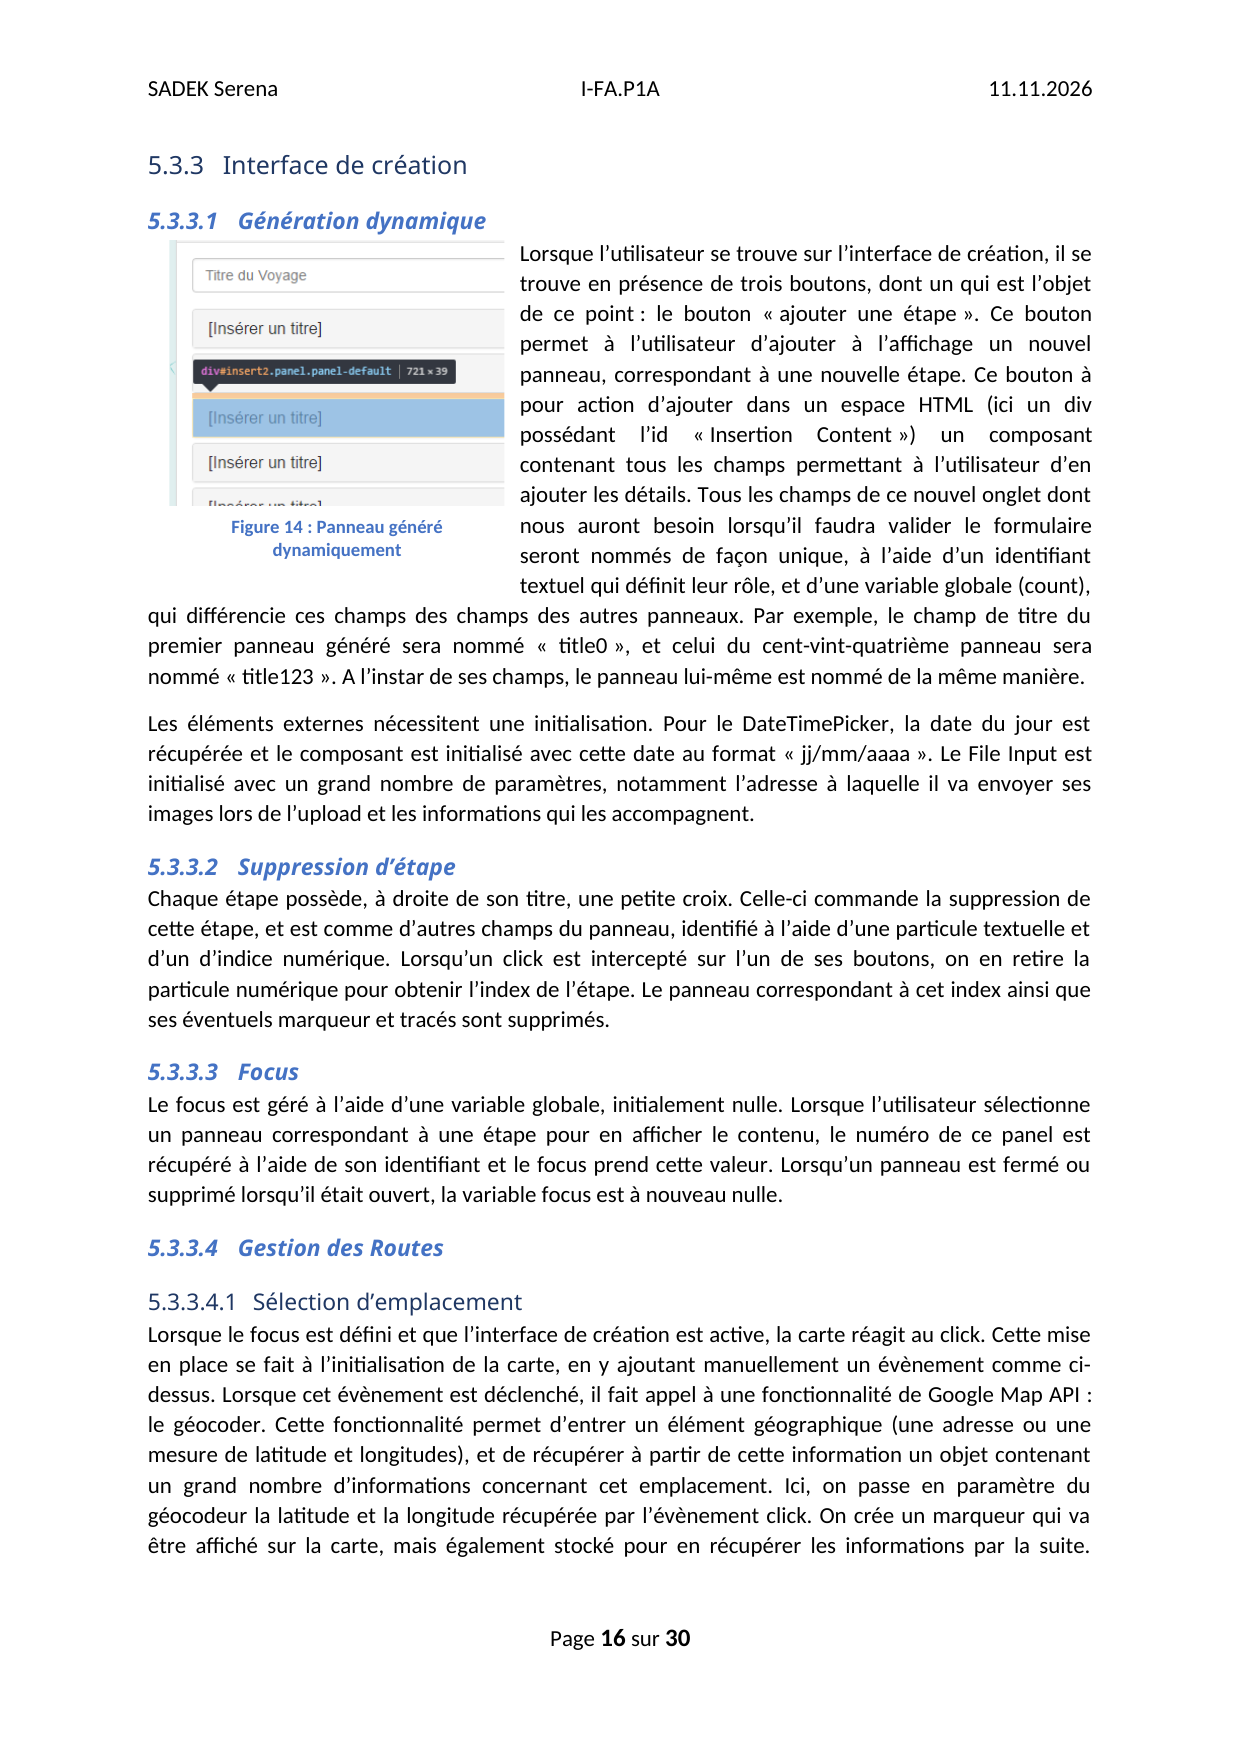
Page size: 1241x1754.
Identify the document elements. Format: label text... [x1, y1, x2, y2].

subtitle Suppression d’étape [148, 850, 1093, 882]
picture [169, 240, 505, 506]
subtitle Interface de création [148, 148, 1093, 182]
subtitle Sélection d’emplacement [148, 1286, 1093, 1317]
subtitle Focus [148, 1056, 1093, 1087]
subtitle Gestion des Routes [148, 1231, 1093, 1263]
subtitle Génération dynamique [148, 205, 1093, 236]
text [148, 1320, 1093, 1559]
text Chaque étape possède, à droite de son titre, une petite croix. Celle-ci commande la suppression de cette étape, et est comme d’autres champs du panneau, identifié à l’aide d’une particule textuelle et d’un d’indice numérique. Lorsqu’un click est intercepté sur l’un de ses boutons, on en retire la particule numérique pour obtenir l’index de l’étape. Le panneau correspondant à cet index ainsi que ses éventuels marqueur et tracés sont supprimés. [148, 884, 1093, 1033]
text Les éléments externes nécessitent une initialisation. Pour le DateTimePicker, la date du jour est récupérée et le composant est initialisé avec cette date au format « jj/mm/aaaa ». Le File Input est initialisé avec un grand nombre de paramètres, notamment l’adresse à laquelle il va envoyer ses images lors de l’upload et les informations qui les accompagnent. [148, 709, 1093, 827]
text Le focus est géré à l’aide d’une variable globale, initialement nulle. Lorsque l’utilisateur sélectionne un panneau correspondant à une étape pour en afficher le contenu, le numéro de ce panel est récupéré à l’aide de son identifiant et le focus prend cette valeur. Lorsqu’un panneau est fermé ou supprimé lorsqu’il était ouvert, la variable focus est à nouveau nulle. [148, 1090, 1093, 1208]
text Lorsque l’utilisateur se trouve sur l’interface de création, il se trouve en présence de trois boutons, dont un qui est l’objet de ce point : le bouton « ajouter une étape ». Ce bouton permet à l’utilisateur d’ajouter à l’affichage un nouvel panneau, correspondant à une nouvelle étape. Ce bouton à pour action d’ajouter dans un espace HTML (ici un div possédant l’id « Insertion Content ») un composant contenant tous les champs permettant à l’utilisateur d’en ajouter les détails. Tous les champs de ce nouvel onglet dont nous auront besoin lorsqu’il faudra valider le formulaire seront nommés de façon unique, à l’aide d’un identifiant textuel qui définit leur rôle, et d’une variable globale (count), qui différencie ces champs des champs des autres panneaux. Par exemple, le champ de titre du premier panneau généré sera nommé « title0 », et celui du cent-vint-quatrième panneau sera nommé « title123 ». A l’instar de ses champs, le panneau lui-même est nommé de la même manière. [148, 239, 1093, 690]
